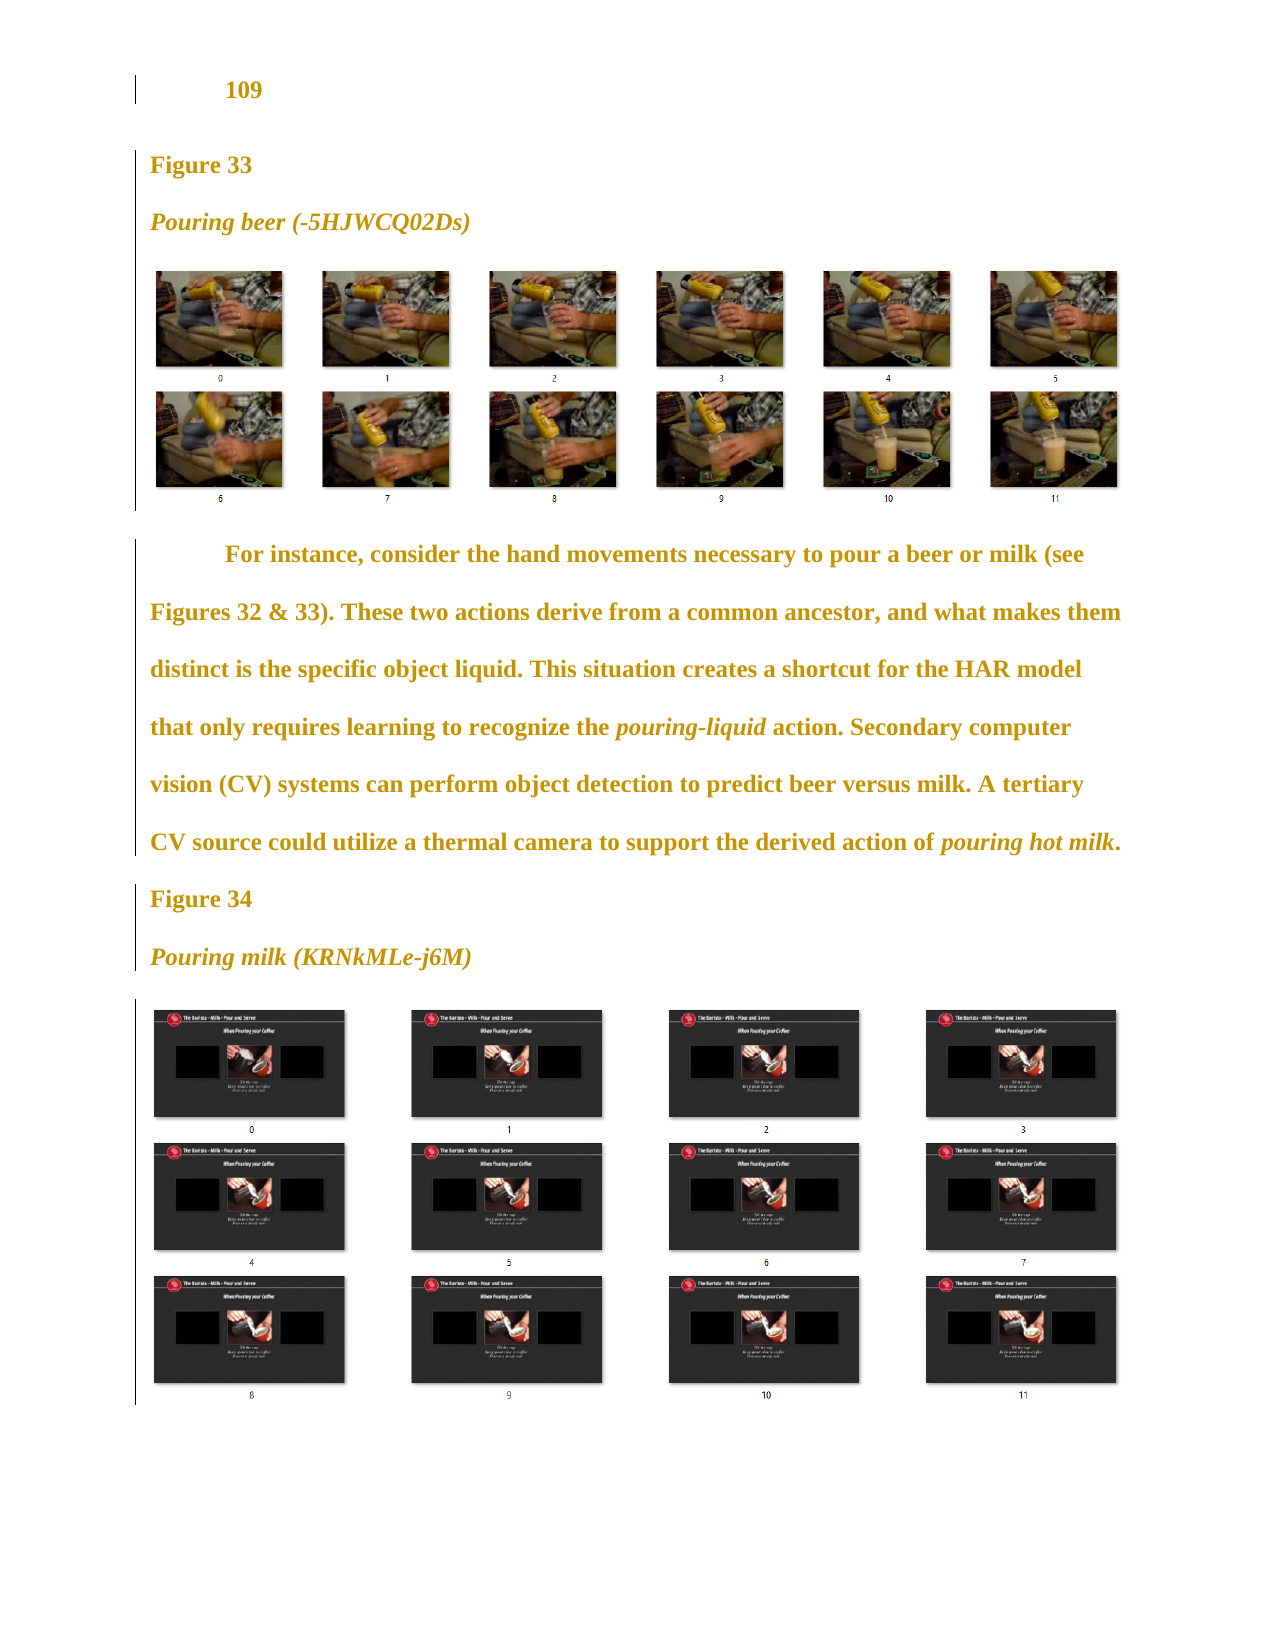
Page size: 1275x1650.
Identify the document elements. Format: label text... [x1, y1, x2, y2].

text For instance, consider the hand movements necessary to pour a beer or milk (see Figures 32 & 33). These two actions derive from a common ancestor, and what makes them distinct is the specific object liquid. This situation creates a shortcut for the HAR model that only requires learning to recognize the pouring-liquid action. Secondary computer vision (CV) systems can perform object detection to predict beer versus milk. A tertiary CV source could utilize a thermal camera to support the derived action of pouring hot milk. [150, 539, 1125, 856]
picture [150, 999, 1125, 1406]
picture [150, 265, 1124, 506]
text Figure 34 Pouring milk (KRNkMLe-j6M) [150, 884, 1125, 971]
